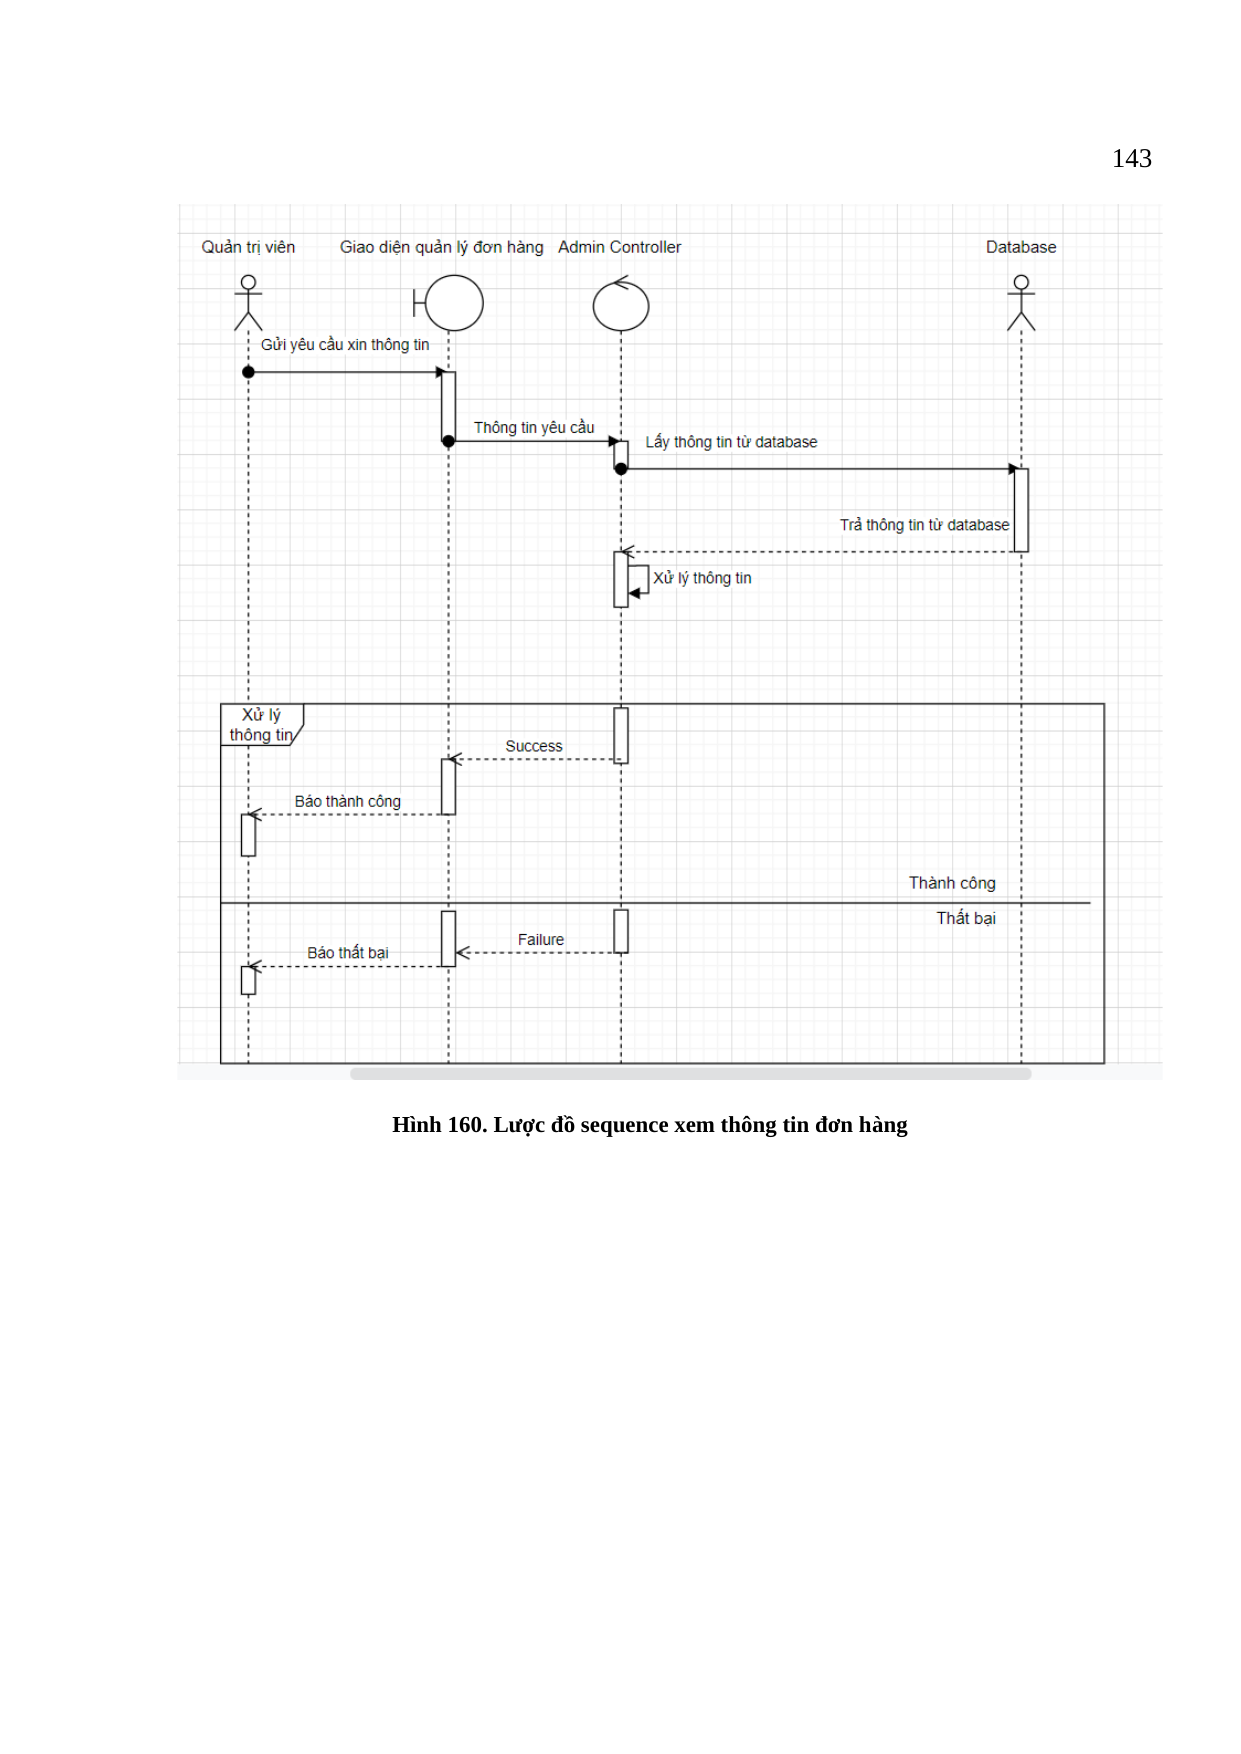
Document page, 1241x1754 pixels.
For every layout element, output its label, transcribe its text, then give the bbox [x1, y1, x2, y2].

picture [177, 204, 1163, 1080]
text Hình 160. Lược đồ sequence xem thông tin đơn hàng [177, 1111, 1122, 1138]
